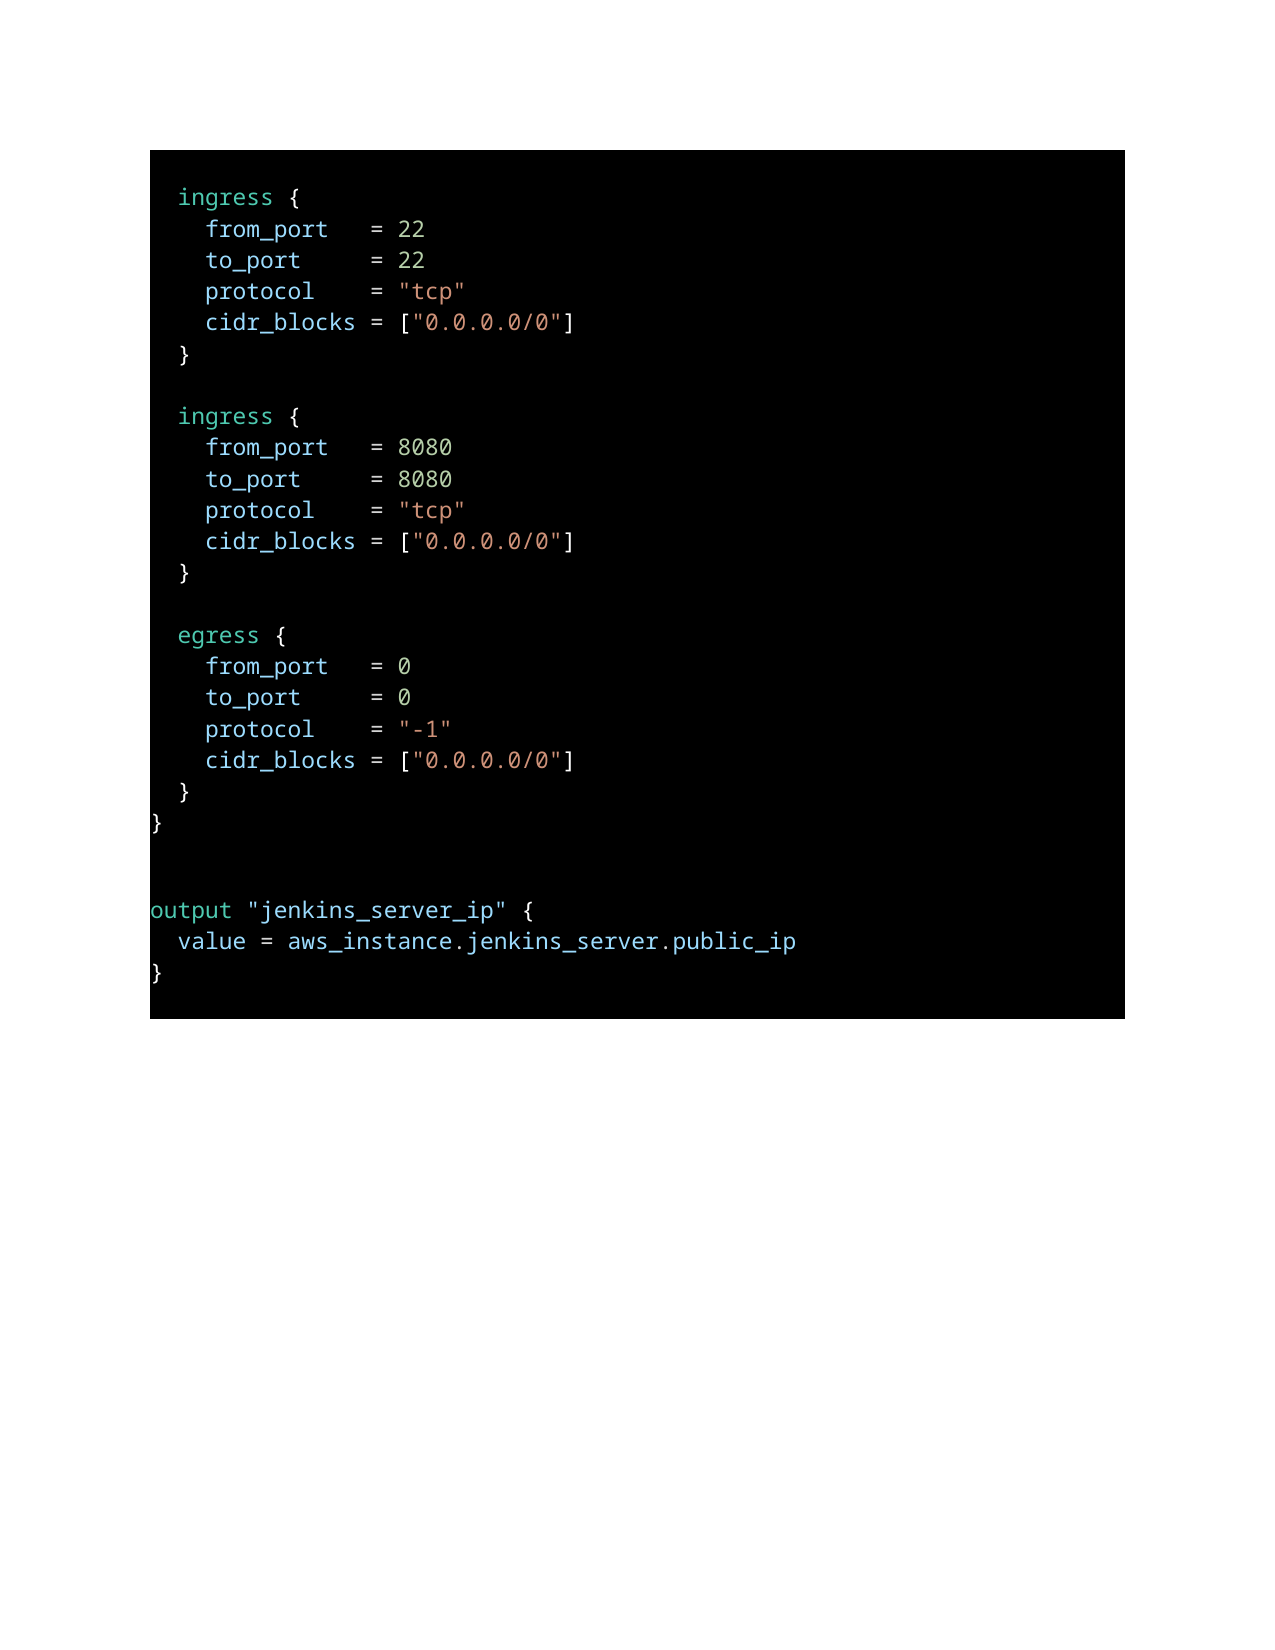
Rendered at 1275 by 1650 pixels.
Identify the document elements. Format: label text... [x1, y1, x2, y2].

text } [150, 806, 1125, 837]
text } [150, 775, 1125, 806]
text to_port = 0 [150, 681, 1125, 712]
text protocol = "-1" [150, 712, 1125, 744]
text } [150, 337, 1125, 369]
text egress { [150, 619, 1125, 650]
text output "jenkins_server_ip" { [150, 894, 1125, 925]
text } [150, 556, 1125, 587]
text to_port = 8080 [150, 462, 1125, 494]
text ingress { [150, 181, 1125, 212]
text from_port = 0 [150, 650, 1125, 681]
text cidr_blocks = ["0.0.0.0/0"] [150, 306, 1125, 337]
text cidr_blocks = ["0.0.0.0/0"] [150, 525, 1125, 556]
text from_port = 22 [150, 212, 1125, 244]
text protocol = "tcp" [150, 494, 1125, 525]
text protocol = "tcp" [150, 275, 1125, 306]
text } [150, 956, 1125, 987]
text ingress { [150, 400, 1125, 431]
text value = aws_instance.jenkins_server.public_ip [150, 925, 1125, 956]
text to_port = 22 [150, 244, 1125, 275]
text cidr_blocks = ["0.0.0.0/0"] [150, 744, 1125, 775]
text from_port = 8080 [150, 431, 1125, 462]
